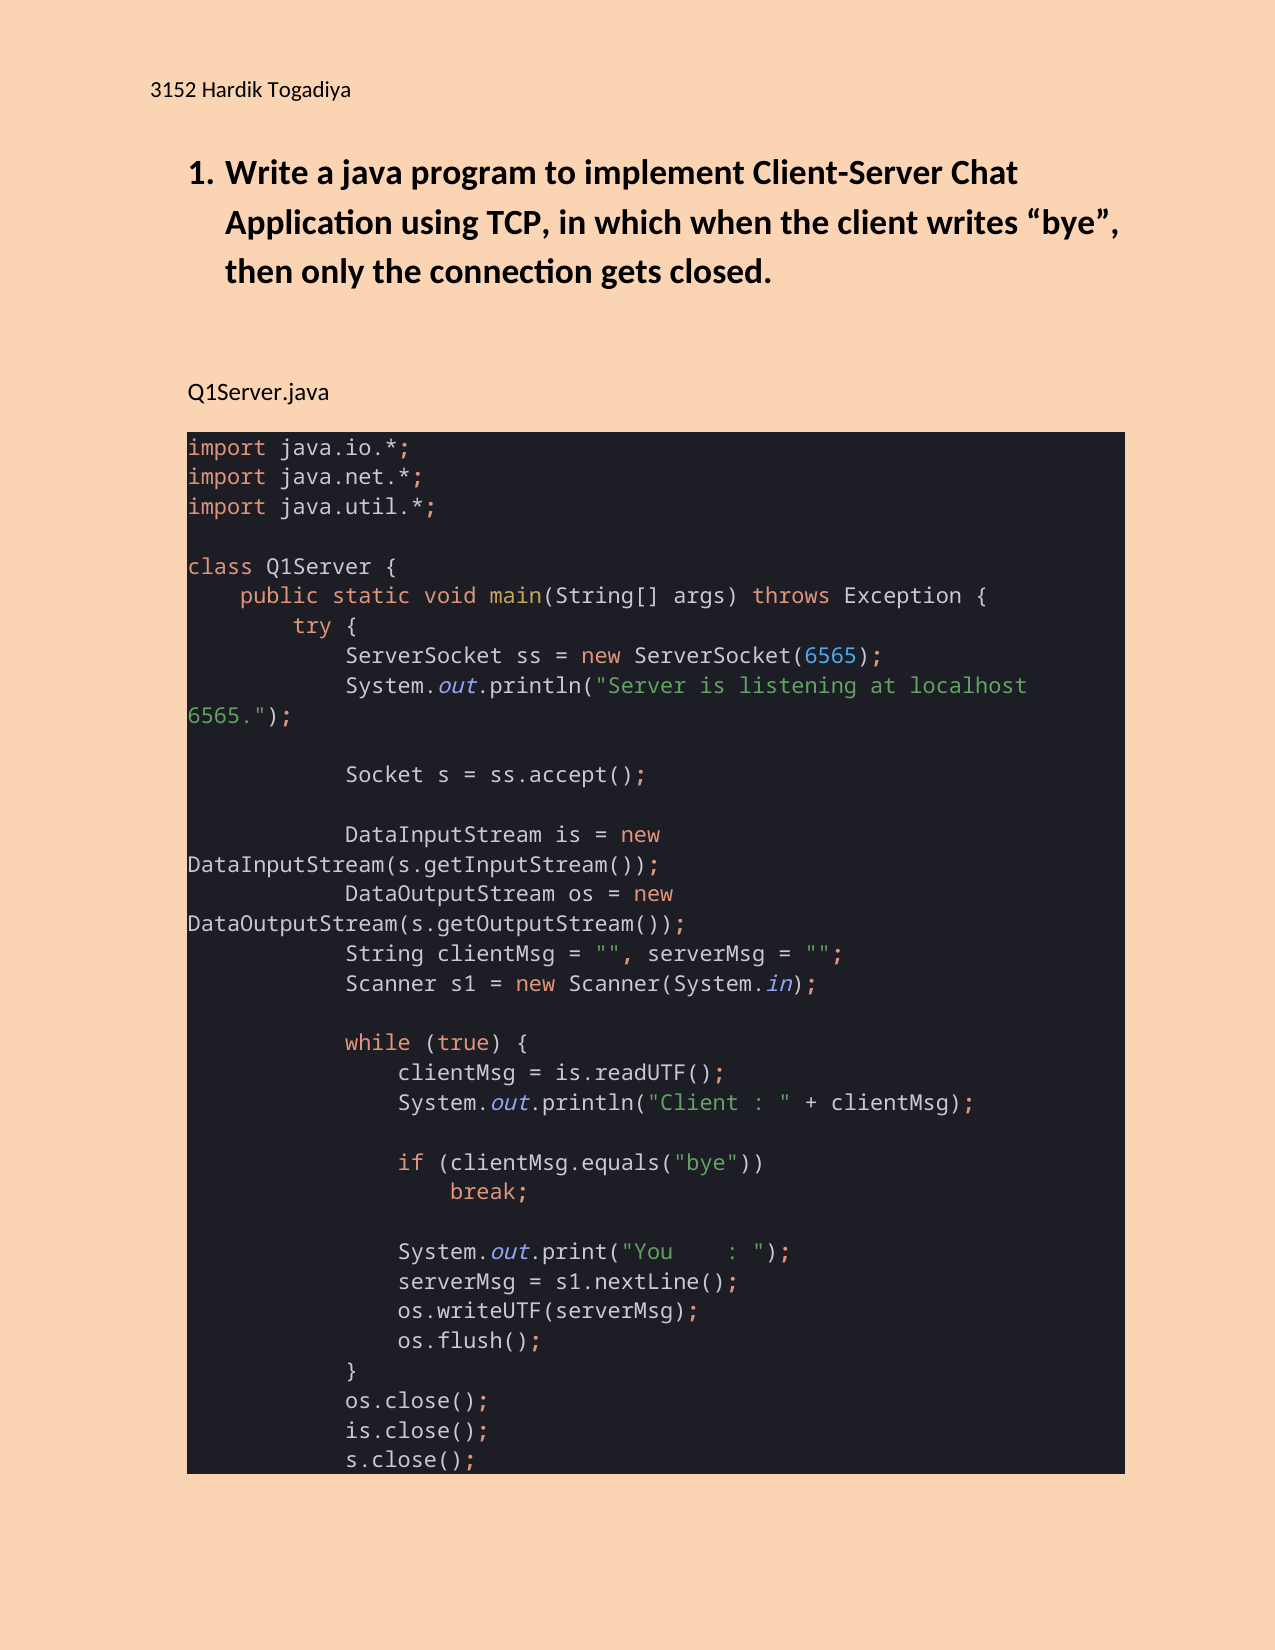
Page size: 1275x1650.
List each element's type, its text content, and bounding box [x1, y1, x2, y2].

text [187, 432, 1125, 1474]
text Q1Server.java [187, 376, 1125, 406]
list Write a java program to implement Client-Server Chat Application using TCP, in which when the client writes “bye”, then only the connection gets closed. [187, 150, 1125, 293]
